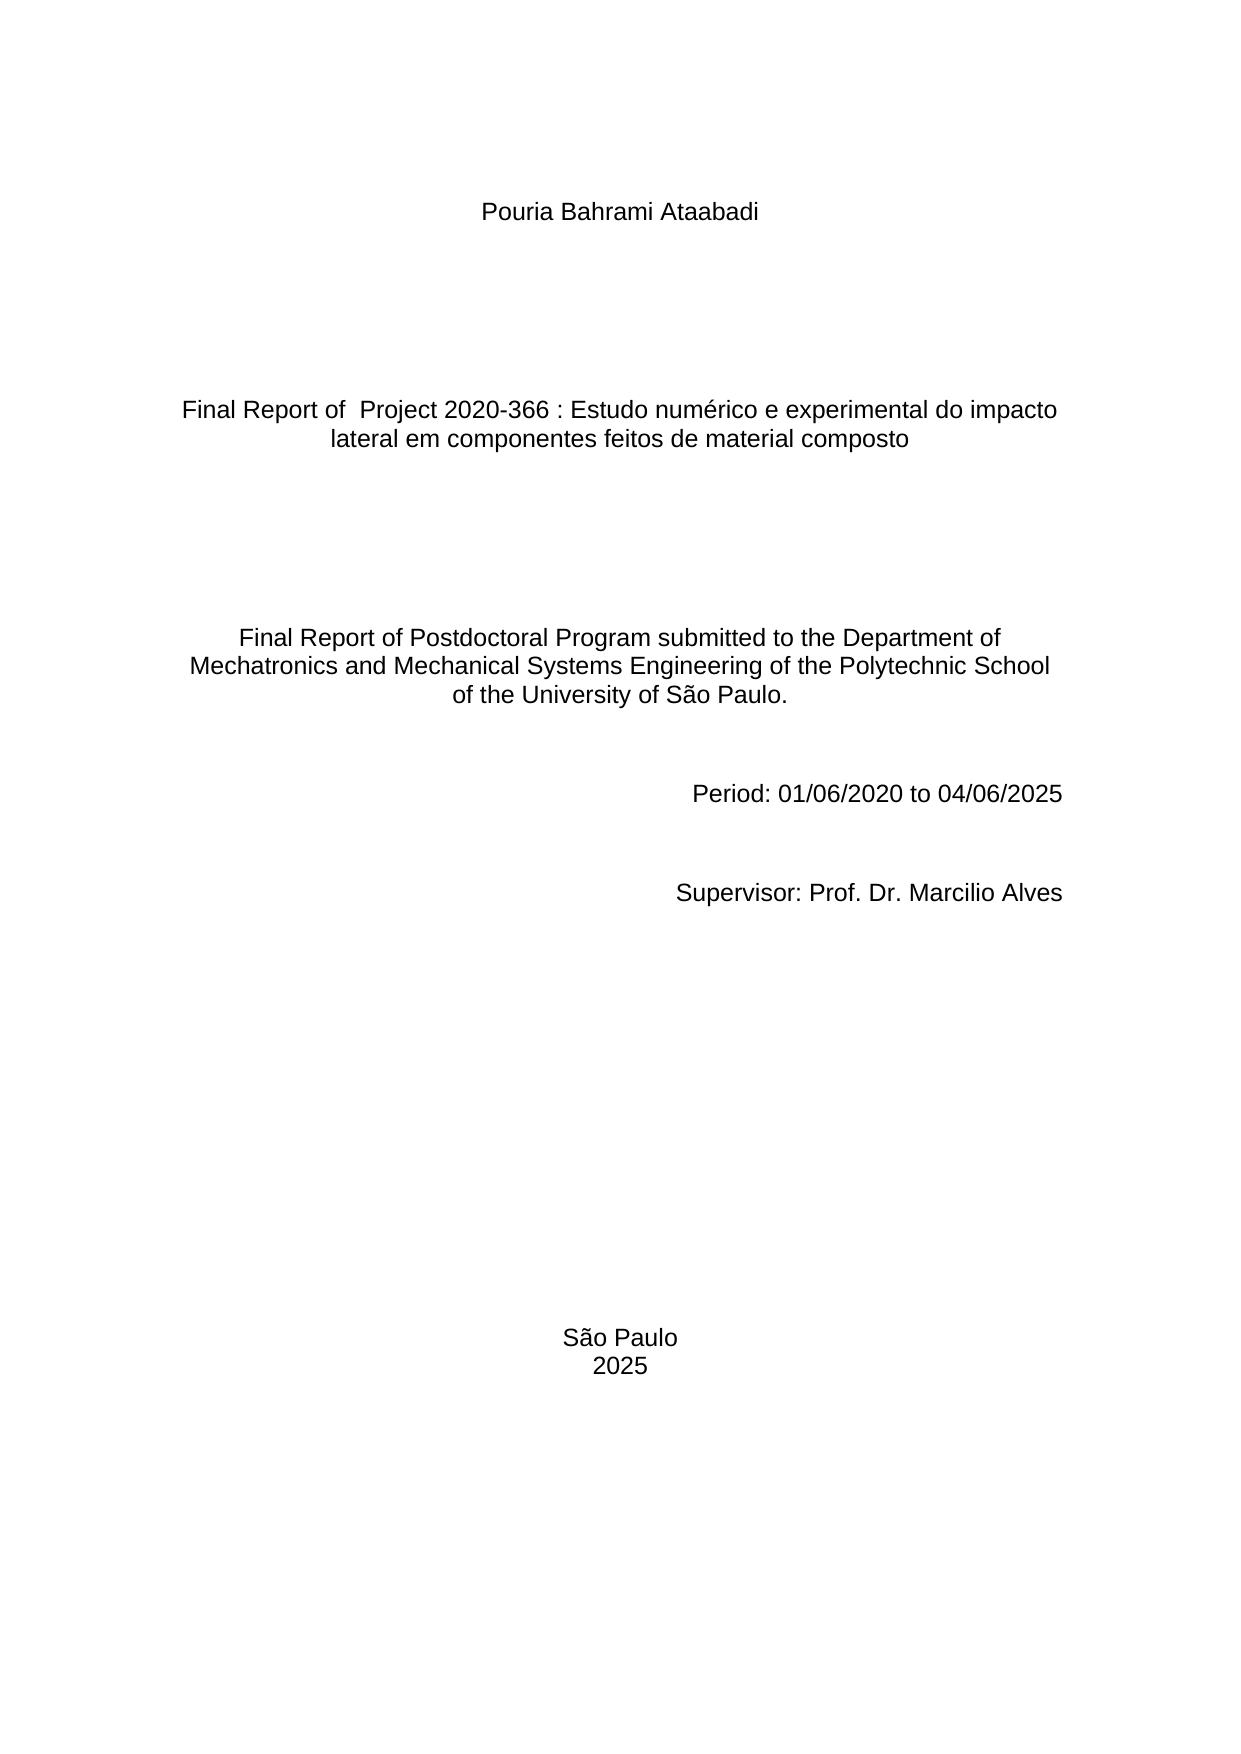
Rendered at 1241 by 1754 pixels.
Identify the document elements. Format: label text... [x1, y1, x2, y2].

text Supervisor: Prof. Dr. Marcilio Alves [177, 878, 1063, 907]
text São Paulo [177, 1323, 1063, 1351]
text Final Report of Project 2020-366 : Estudo numérico e experimental do impacto lateral em componentes feitos de material composto [177, 396, 1063, 453]
text Final Report of Postdoctoral Program submitted to the Department of Mechatronics and Mechanical Systems Engineering of the Polytechnic School of the University of São Paulo. [177, 623, 1063, 709]
text Pouria Bahrami Ataabadi [177, 197, 1063, 226]
text 2025 [177, 1351, 1063, 1380]
text Period: 01/06/2020 to 04/06/2025 [177, 779, 1063, 808]
